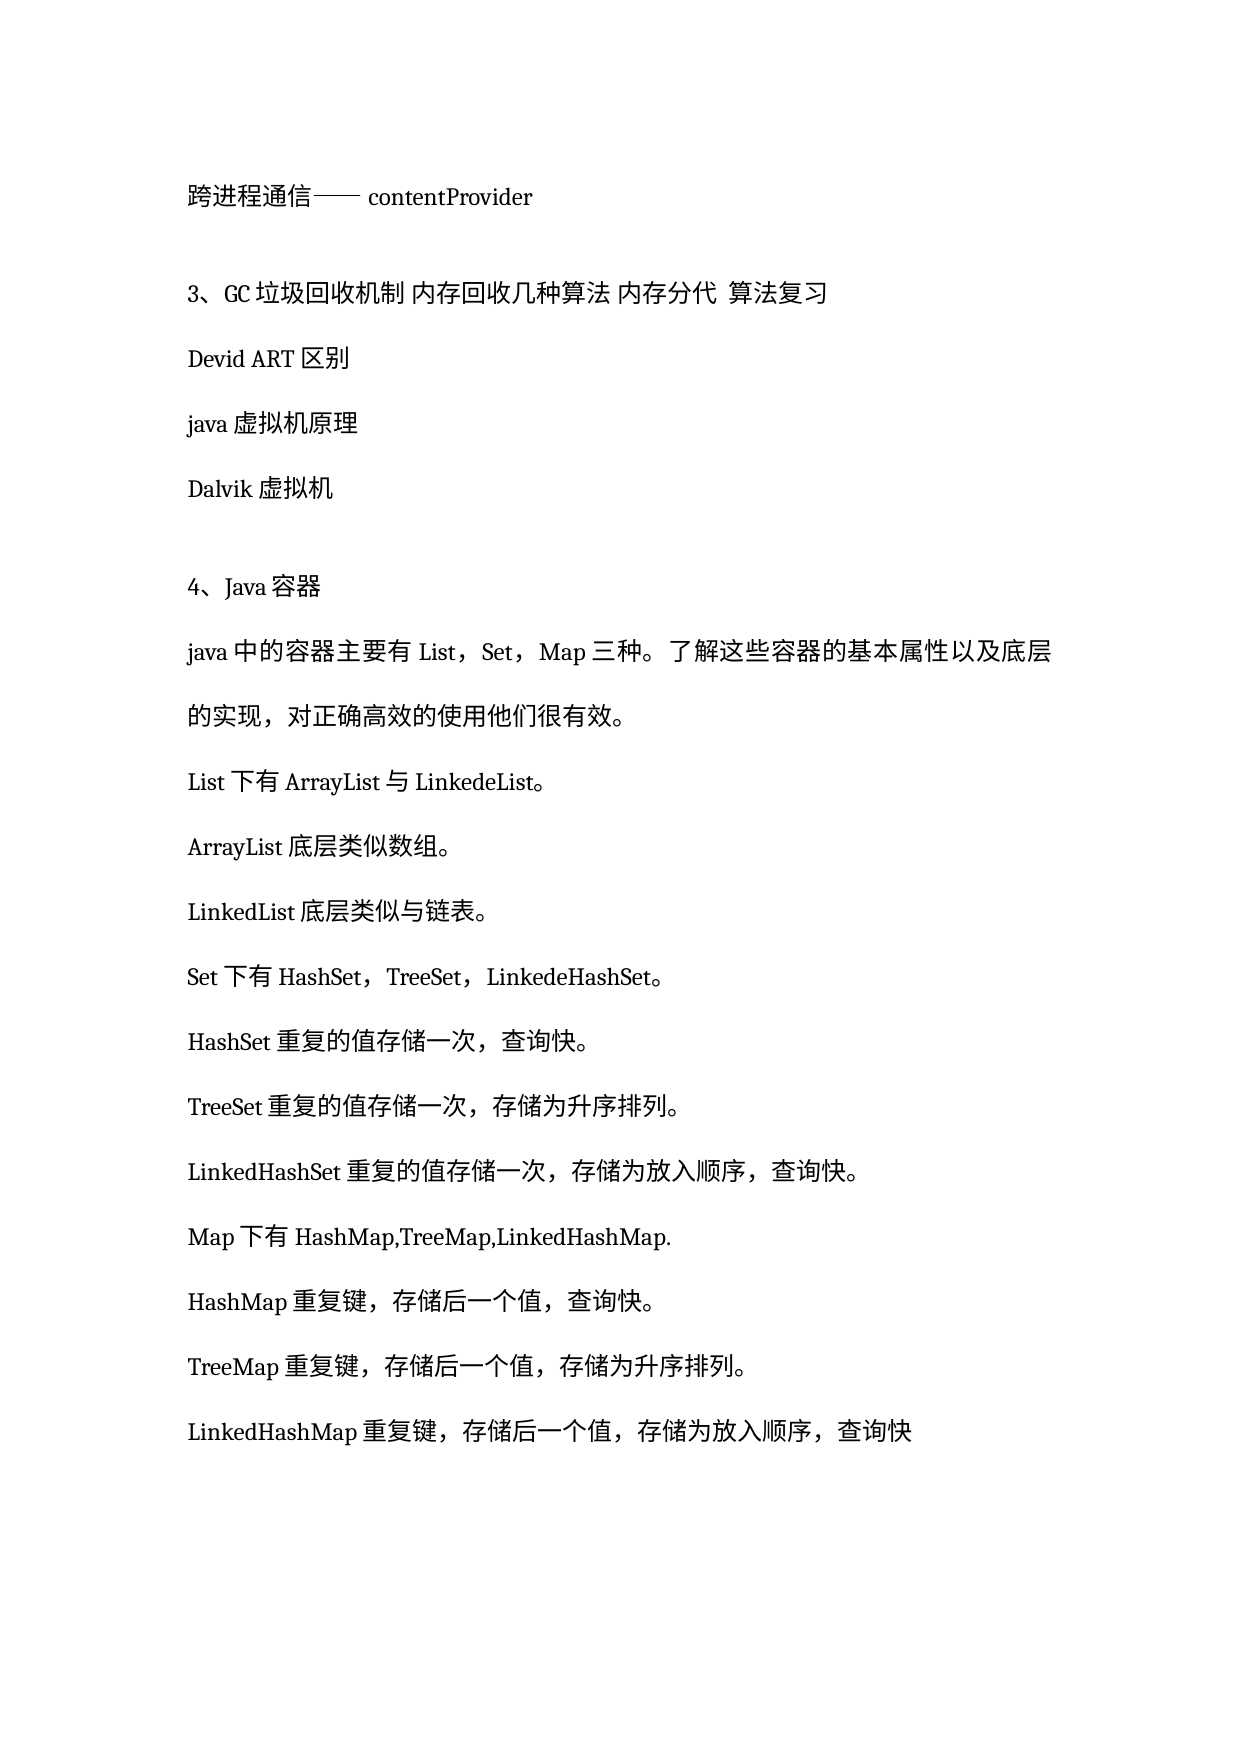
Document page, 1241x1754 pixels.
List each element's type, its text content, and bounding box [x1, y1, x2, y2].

text Dalvik虚拟机 [187, 454, 1053, 519]
text TreeSet重复的值存储一次，存储为升序排列。 [187, 1072, 1053, 1137]
text ArrayList 底层类似数组。 [187, 812, 1053, 877]
text LinkedHashMap重复键，存储后一个值，存储为放入顺序，查询快 [187, 1397, 1053, 1462]
text LinkedList 底层类似与链表。 [187, 877, 1053, 942]
text LinkedHashSet重复的值存储一次，存储为放入顺序，查询快。 [187, 1137, 1053, 1202]
text Devid ART 区别 [187, 324, 1053, 389]
text List下有ArrayList与LinkedeList。 [187, 747, 1053, 812]
text HashSet重复的值存储一次，查询快。 [187, 1007, 1053, 1072]
text java虚拟机原理 [187, 389, 1053, 454]
text Map下有HashMap,TreeMap,LinkedHashMap. [187, 1202, 1053, 1267]
text Set下有HashSet，TreeSet，LinkedeHashSet。 [187, 942, 1053, 1007]
text 4、Java容器 [187, 552, 1053, 617]
text 跨进程通信—— contentProvider [187, 162, 1053, 227]
text HashMap重复键，存储后一个值，查询快。 [187, 1267, 1053, 1332]
text TreeMap重复键，存储后一个值，存储为升序排列。 [187, 1332, 1053, 1397]
text 3、GC垃圾回收机制 内存回收几种算法 内存分代 算法复习 [187, 259, 1053, 324]
text java中的容器主要有List，Set，Map三种。了解这些容器的基本属性以及底层的实现，对正确高效的使用他们很有效。 [187, 617, 1053, 747]
